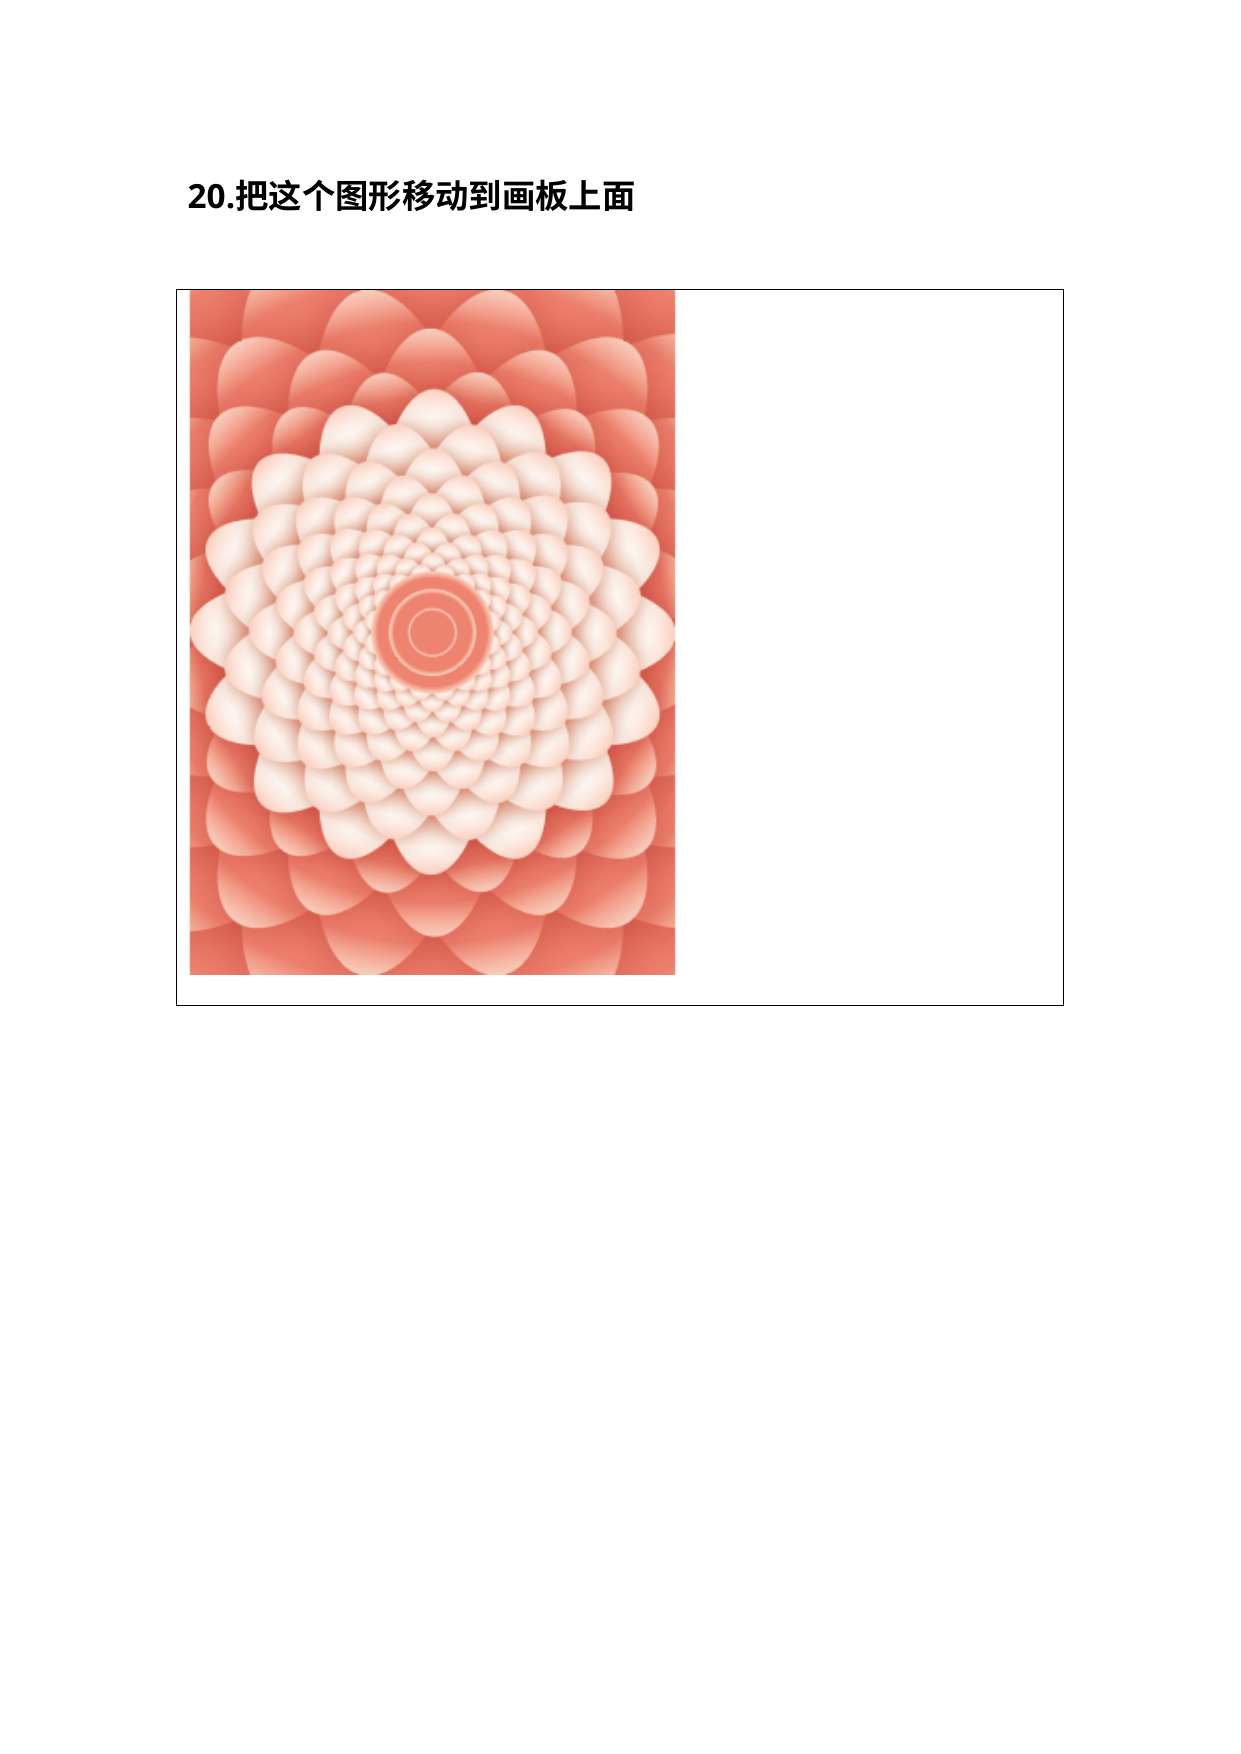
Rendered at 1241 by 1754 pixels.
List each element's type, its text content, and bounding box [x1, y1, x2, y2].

table_header [177, 290, 1063, 1005]
picture [187, 290, 677, 975]
subtitle 20.把这个图形移动到画板上面 [187, 162, 1053, 227]
